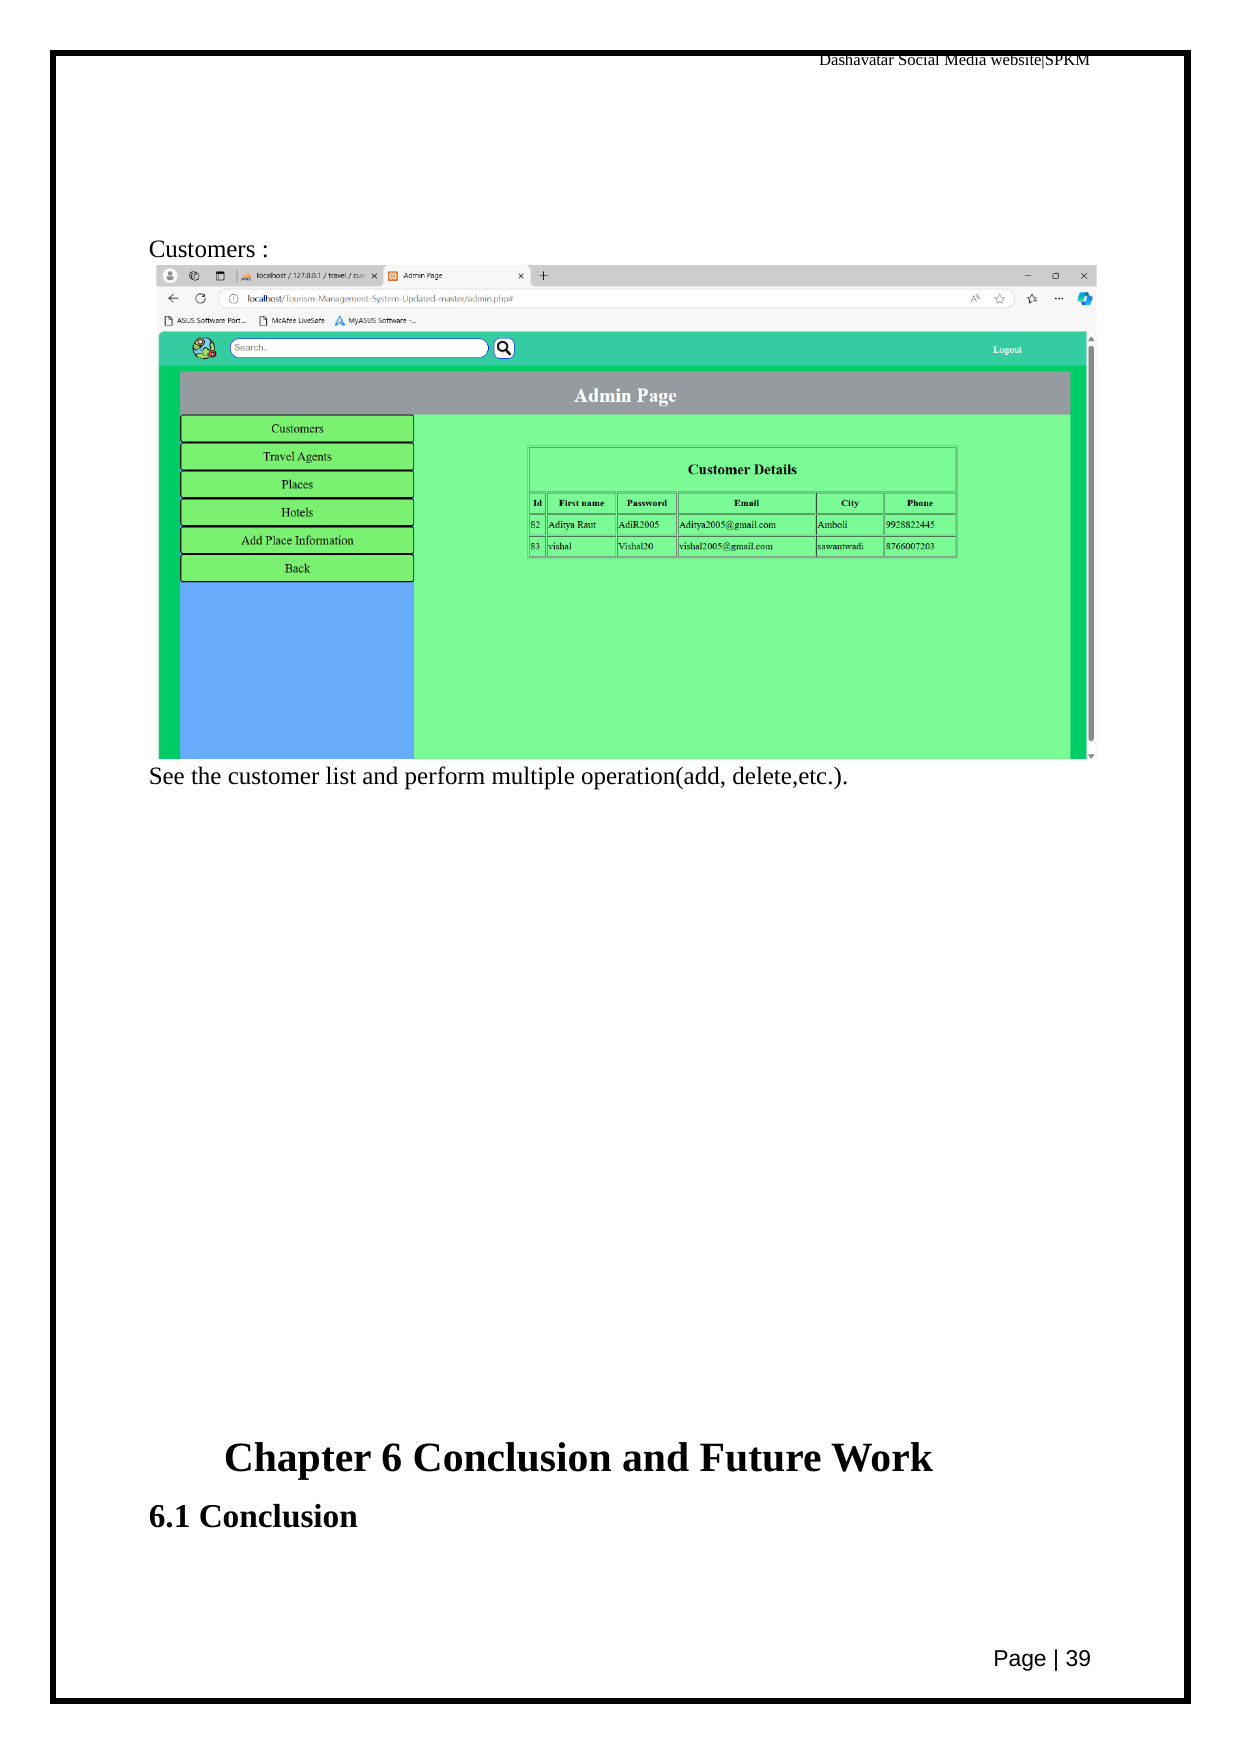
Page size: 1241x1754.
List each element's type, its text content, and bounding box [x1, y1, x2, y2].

text See the customer list and perform multiple operation(add, delete,etc.). [148, 761, 1184, 790]
picture [156, 265, 1097, 759]
subtitle 6.1 Conclusion [148, 1496, 1183, 1534]
subtitle Chapter 6 Conclusion and Future Work [148, 1433, 1183, 1481]
text Customers : [148, 234, 1184, 262]
